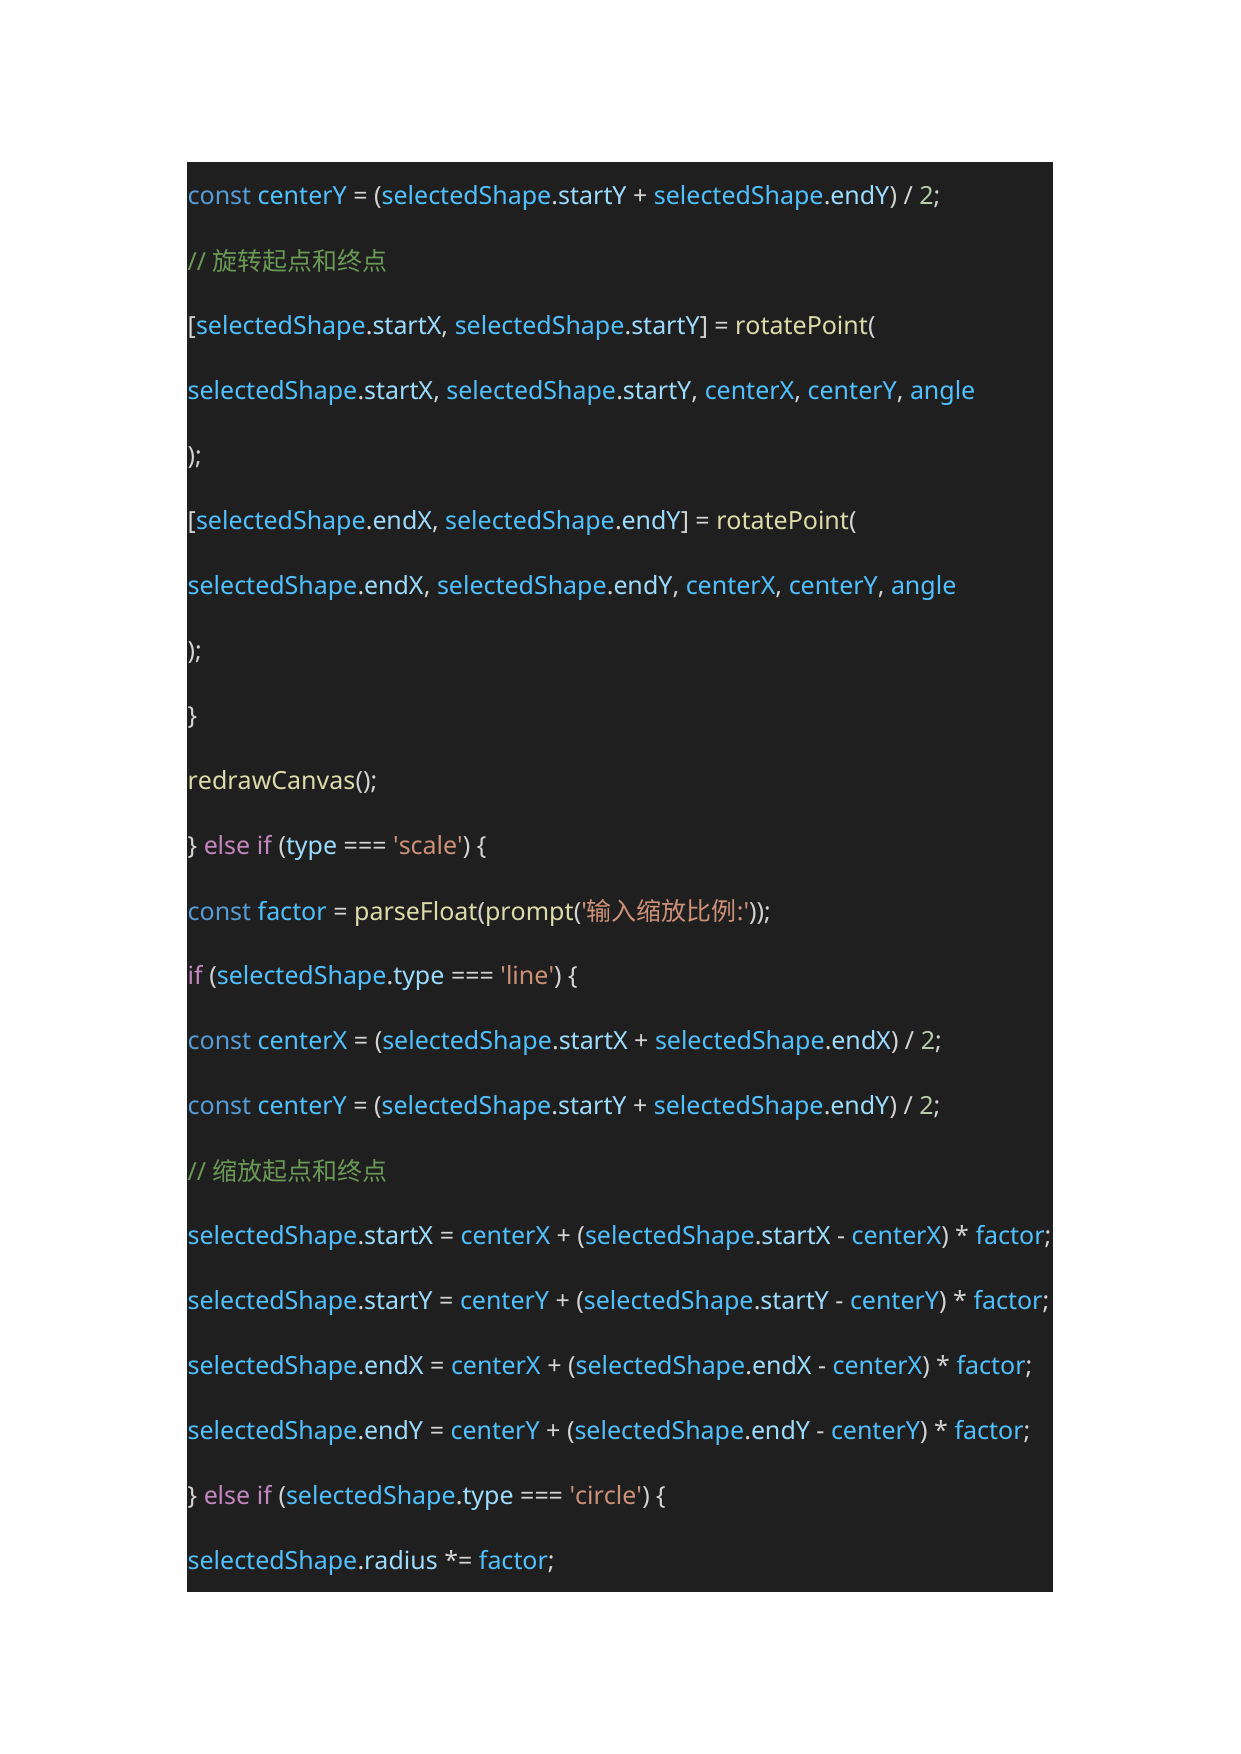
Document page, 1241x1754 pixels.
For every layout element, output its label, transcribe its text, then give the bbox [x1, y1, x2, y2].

text const factor = parseFloat(prompt('输入缩放比例:')); [187, 877, 1053, 942]
text } else if (selectedShape.type === 'circle') { [187, 1462, 1053, 1527]
text selectedShape.startX = centerX + (selectedShape.startX - centerX) * factor; [187, 1202, 1053, 1267]
text selectedShape.radius *= factor; [187, 1527, 1053, 1592]
text const centerX = (selectedShape.startX + selectedShape.endX) / 2; [187, 1007, 1053, 1072]
text } [187, 682, 1053, 747]
text [selectedShape.startX, selectedShape.startY] = rotatePoint( [187, 292, 1053, 357]
text const centerY = (selectedShape.startY + selectedShape.endY) / 2; [187, 1072, 1053, 1137]
text } else if (type === 'scale') { [187, 812, 1053, 877]
text [selectedShape.endX, selectedShape.endY] = rotatePoint( [187, 487, 1053, 552]
text const centerY = (selectedShape.startY + selectedShape.endY) / 2; [187, 162, 1053, 227]
text selectedShape.startY = centerY + (selectedShape.startY - centerY) * factor; [187, 1267, 1053, 1332]
text selectedShape.endX, selectedShape.endY, centerX, centerY, angle [187, 552, 1053, 617]
text ); [187, 617, 1053, 682]
text if (selectedShape.type === 'line') { [187, 942, 1053, 1007]
text selectedShape.endX = centerX + (selectedShape.endX - centerX) * factor; [187, 1332, 1053, 1397]
text // 旋转起点和终点 [187, 227, 1053, 292]
text selectedShape.endY = centerY + (selectedShape.endY - centerY) * factor; [187, 1397, 1053, 1462]
text selectedShape.startX, selectedShape.startY, centerX, centerY, angle [187, 357, 1053, 422]
text ); [187, 422, 1053, 487]
text // 缩放起点和终点 [187, 1137, 1053, 1202]
text redrawCanvas(); [187, 747, 1053, 812]
